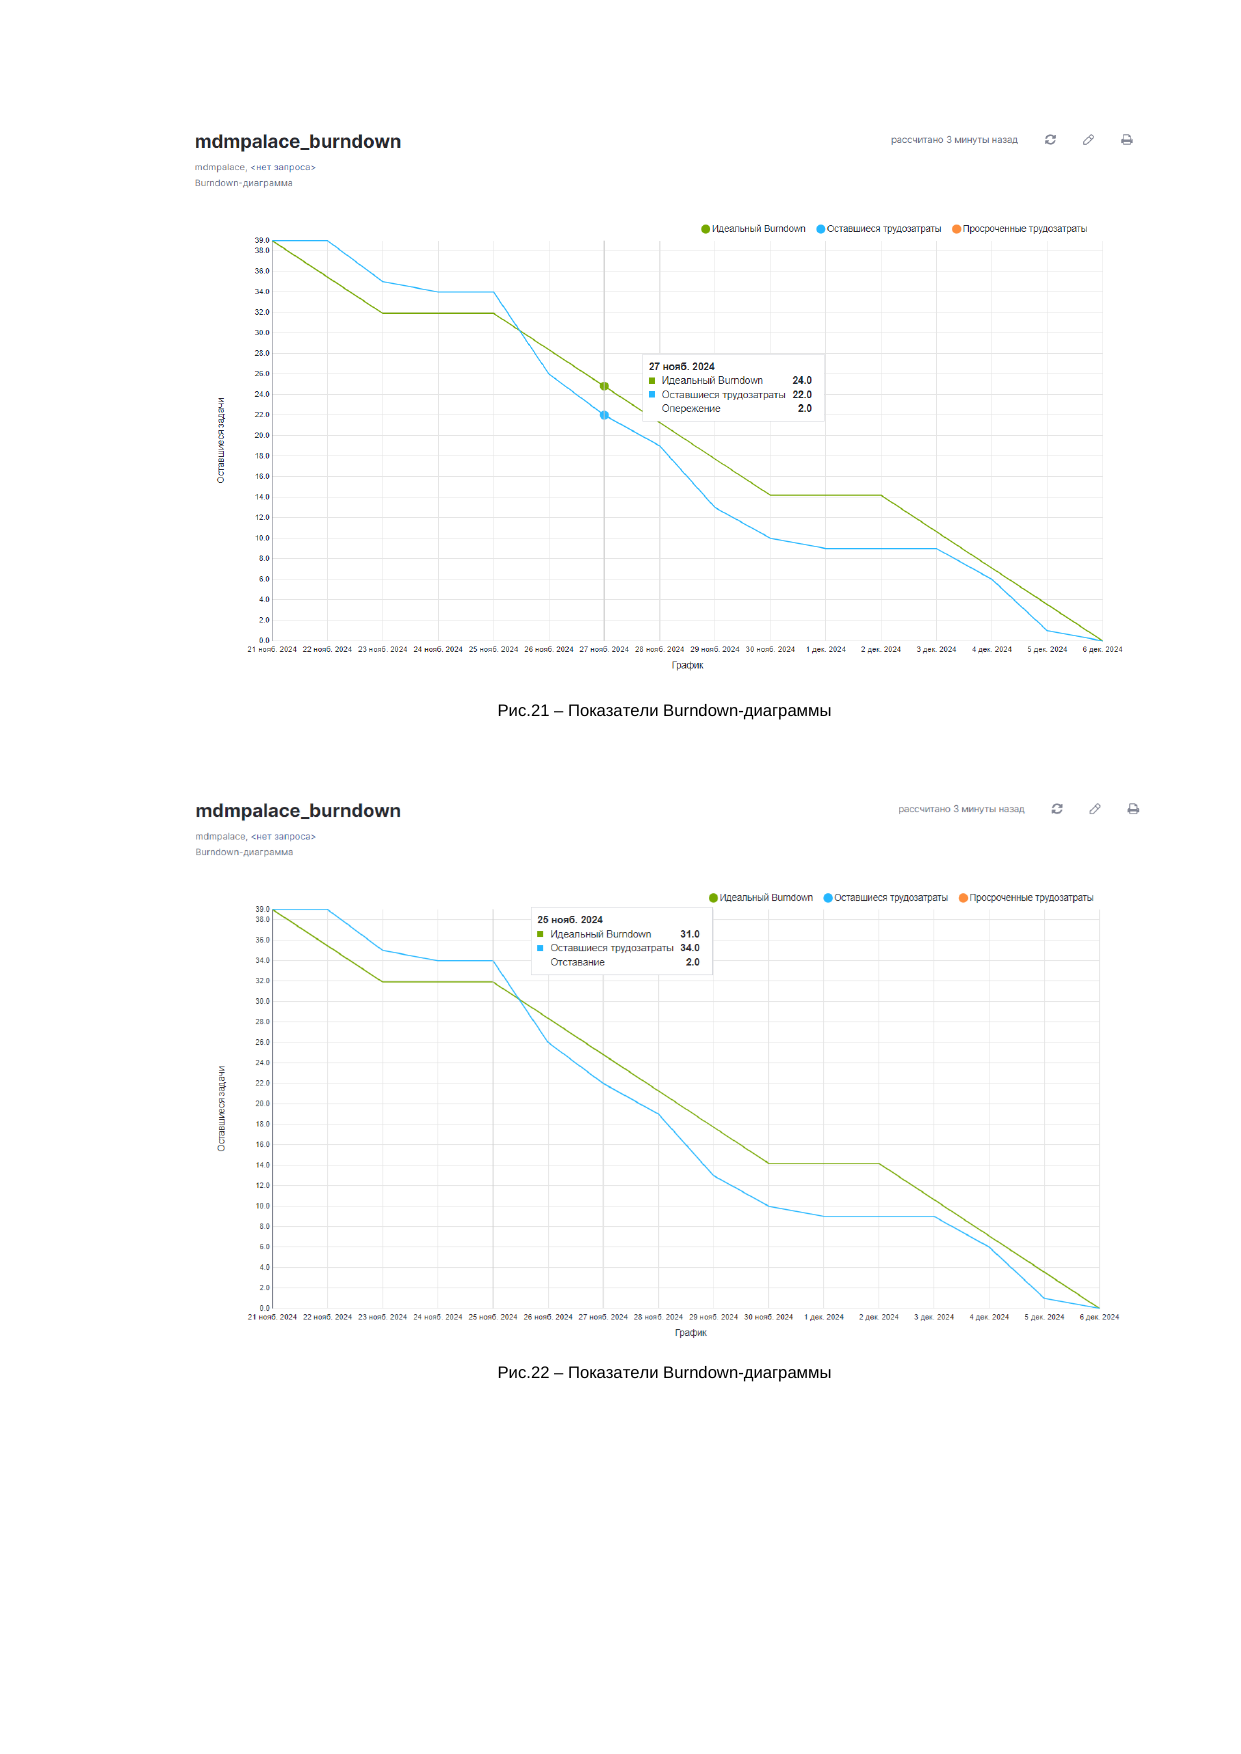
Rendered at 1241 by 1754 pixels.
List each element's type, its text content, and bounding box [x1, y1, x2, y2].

text Рис.21 – Показатели Burndown-диаграммы [177, 701, 1152, 720]
text Рис.22 – Показатели Burndown-диаграммы [177, 1363, 1152, 1382]
picture [177, 792, 1152, 1339]
picture [177, 118, 1152, 677]
